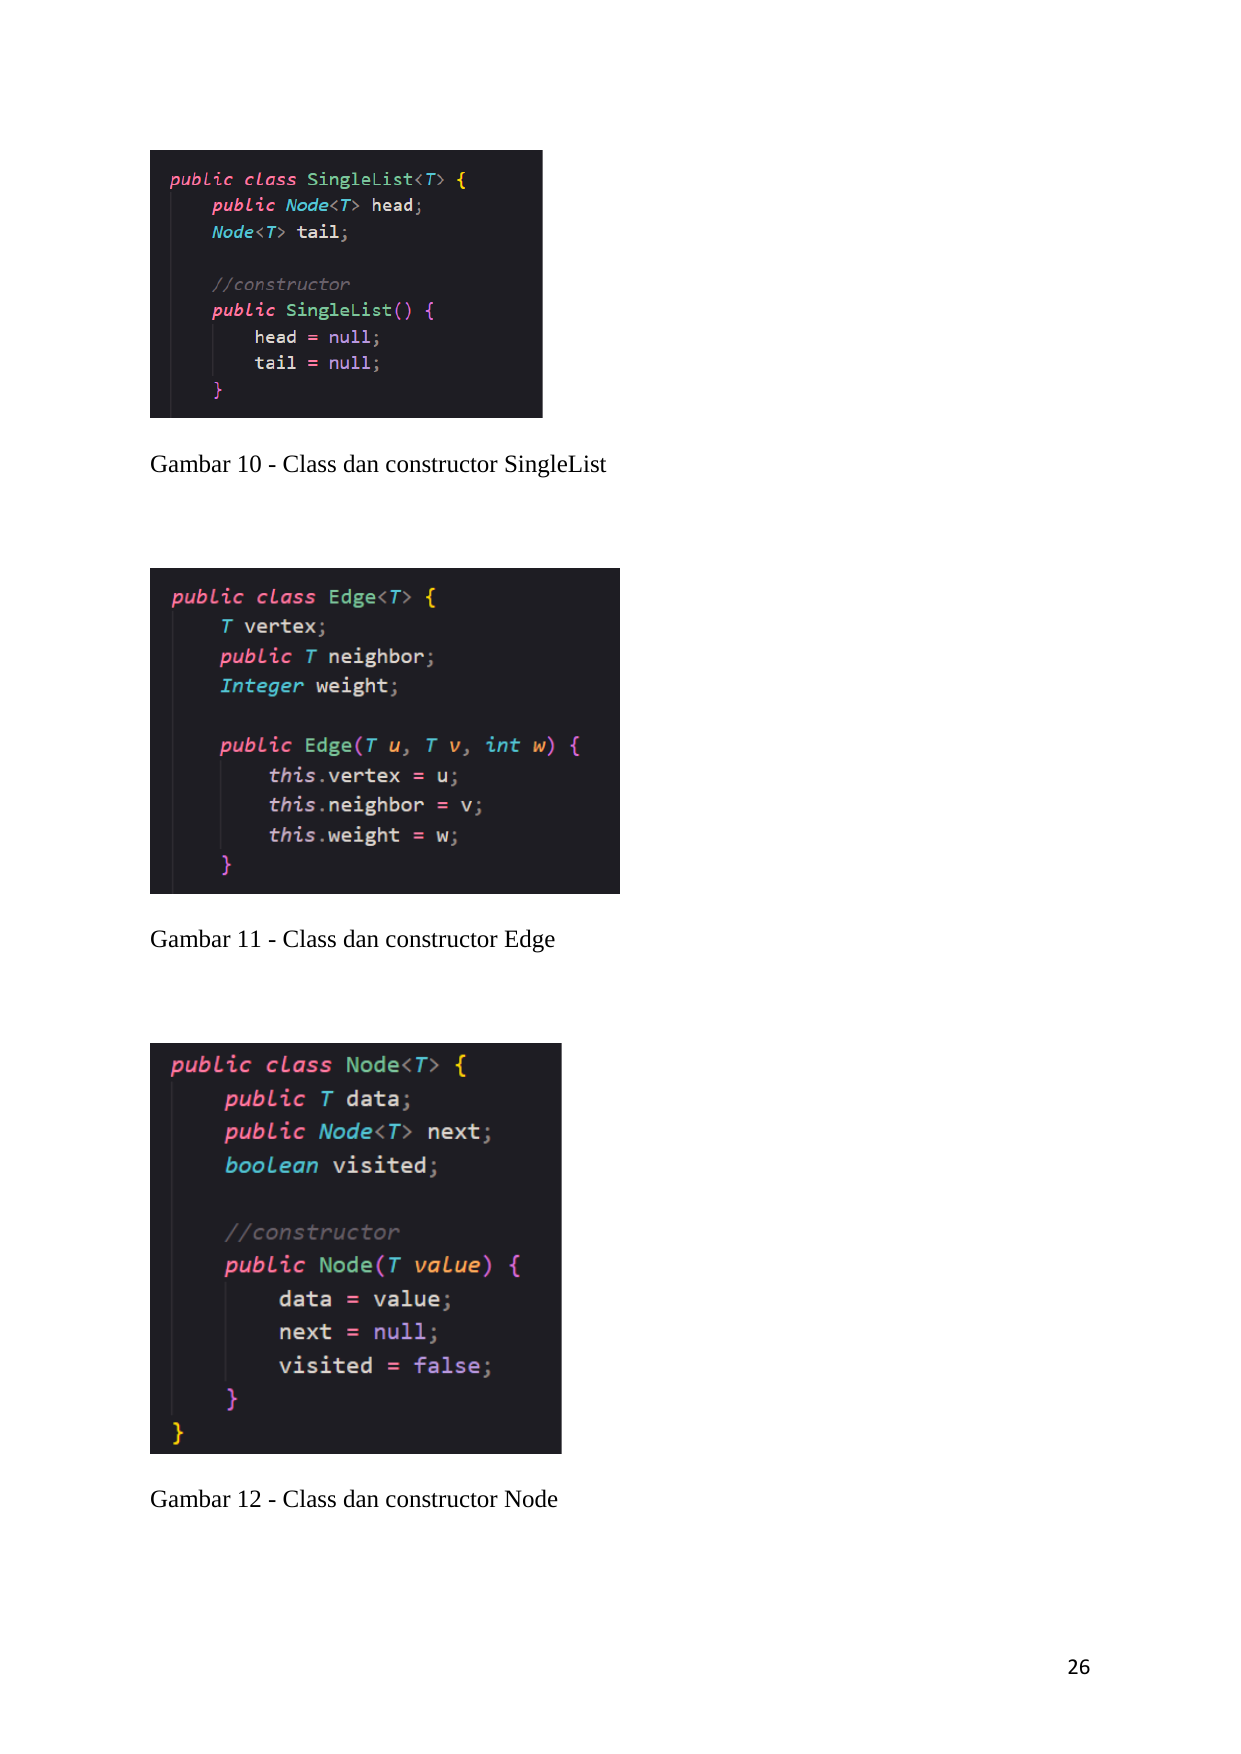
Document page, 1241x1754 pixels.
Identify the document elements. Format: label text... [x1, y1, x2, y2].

text Gambar 10 - Class dan constructor SingleList [150, 449, 1090, 478]
text Gambar 11 - Class dan constructor Edge [150, 924, 1090, 953]
text Gambar 12 - Class dan constructor Node [150, 1484, 1090, 1513]
picture [150, 568, 620, 894]
picture [150, 150, 543, 418]
picture [150, 1043, 562, 1454]
